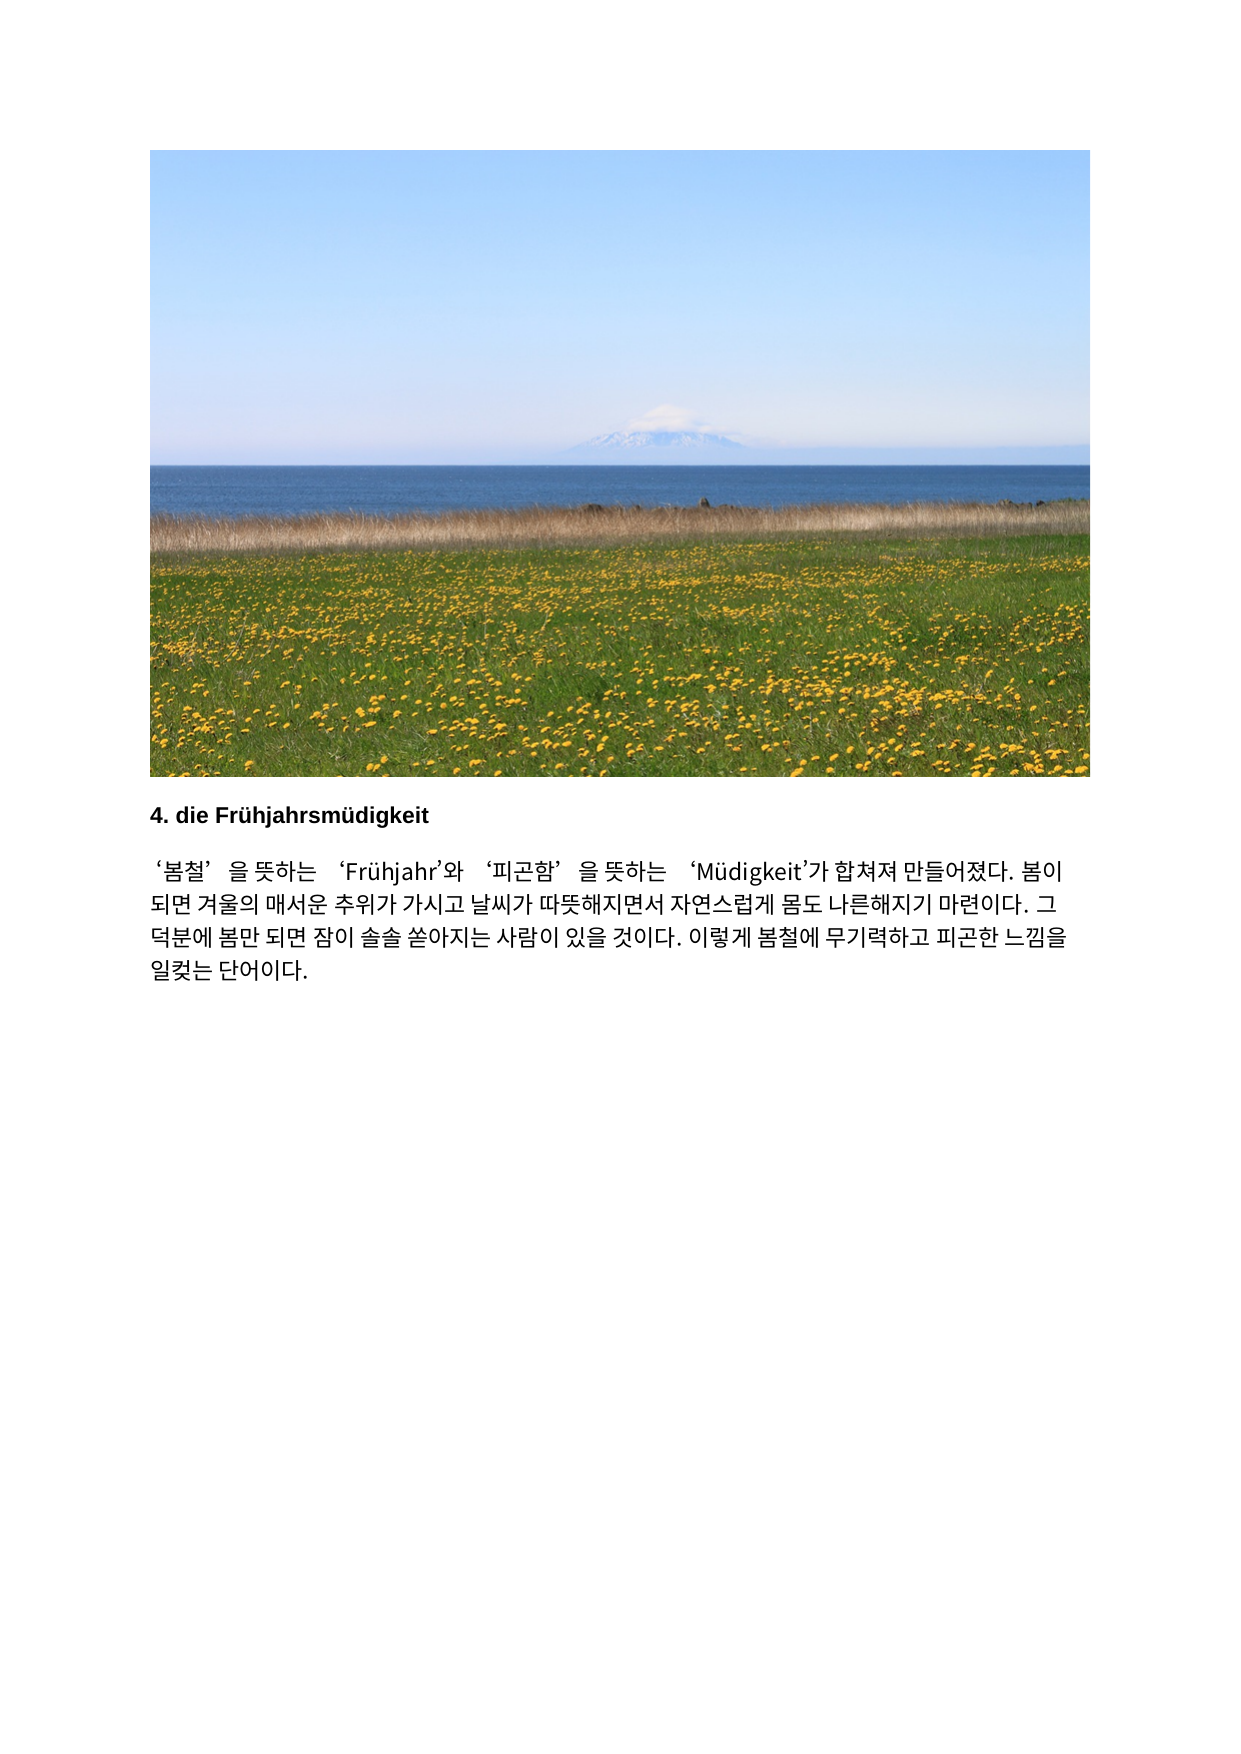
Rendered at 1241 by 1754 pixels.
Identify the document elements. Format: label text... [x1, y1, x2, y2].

picture [150, 150, 1091, 777]
text 4. die Frühjahrsmüdigkeit [150, 802, 1090, 828]
text ‘봄철’을 뜻하는 ‘Frühjahr’와 ‘피곤함’을 뜻하는 ‘Müdigkeit’가 합쳐져 만들어졌다. 봄이 되면 겨울의 매서운 추위가 가시고 날씨가 따뜻해지면서 자연스럽게 몸도 나른해지기 마련이다. 그 덕분에 봄만 되면 잠이 솔솔 쏟아지는 사람이 있을 것이다. 이렇게 봄철에 무기력하고 피곤한 느낌을 일컺는 단어이다. [150, 853, 1090, 986]
